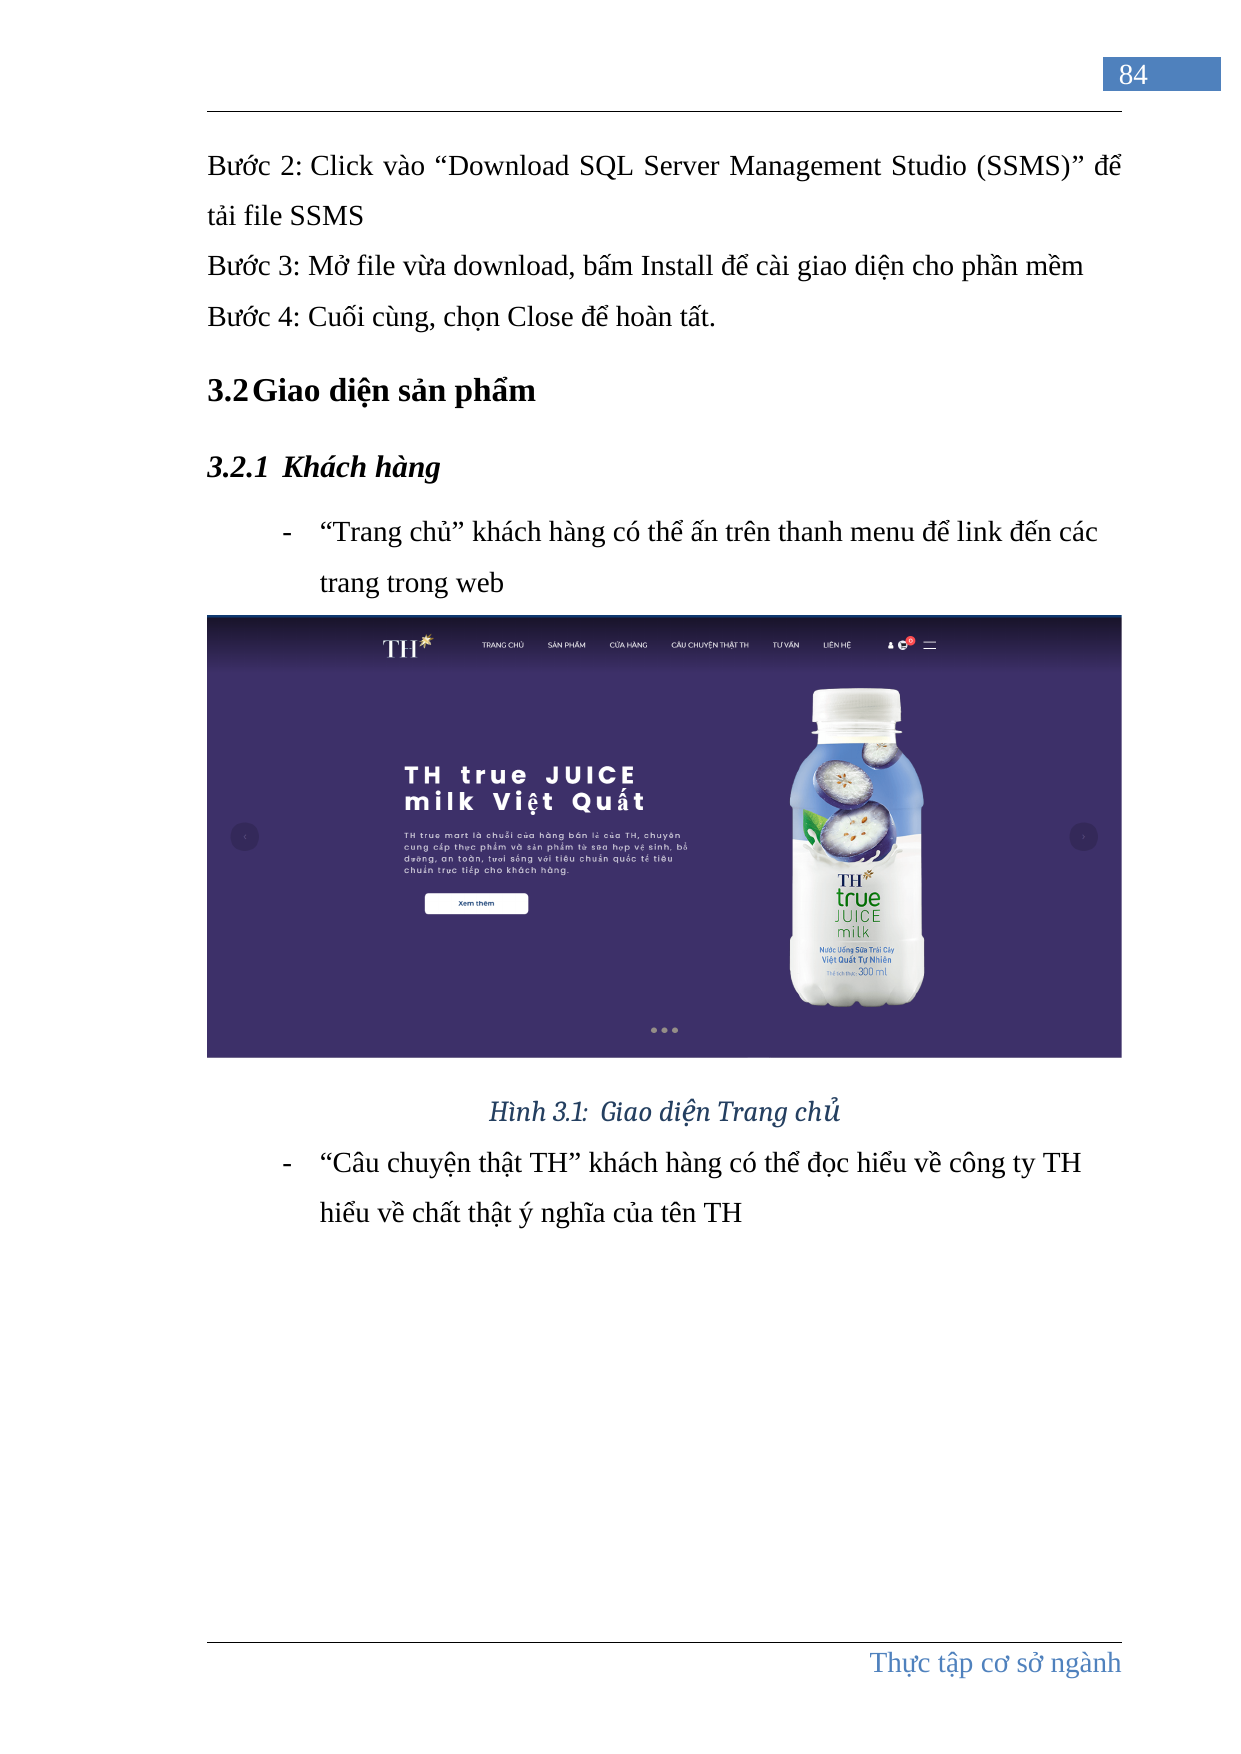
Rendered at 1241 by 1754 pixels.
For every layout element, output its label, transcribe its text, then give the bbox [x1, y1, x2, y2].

subtitle Hình 3.1: Giao diện Trang chủ [207, 1095, 1122, 1128]
subtitle Khách hàng [207, 448, 1122, 484]
list “Câu chuyện thật TH” khách hàng có thể đọc hiểu về công ty TH hiểu về chất thật ý nghĩa của tên TH [282, 1145, 1122, 1229]
picture [207, 615, 1122, 1058]
text Bước 2: Click vào “Download SQL Server Management Studio (SSMS)” để tải file SSMS [207, 148, 1122, 232]
subtitle Giao diện sản phẩm [207, 370, 1122, 408]
text Bước 3: Mở file vừa download, bấm Install để cài giao diện cho phần mềm [207, 248, 1122, 282]
list “Trang chủ” khách hàng có thể ấn trên thanh menu để link đến các trang trong web [282, 514, 1122, 598]
text Bước 4: Cuối cùng, chọn Close để hoàn tất. [207, 299, 1122, 332]
